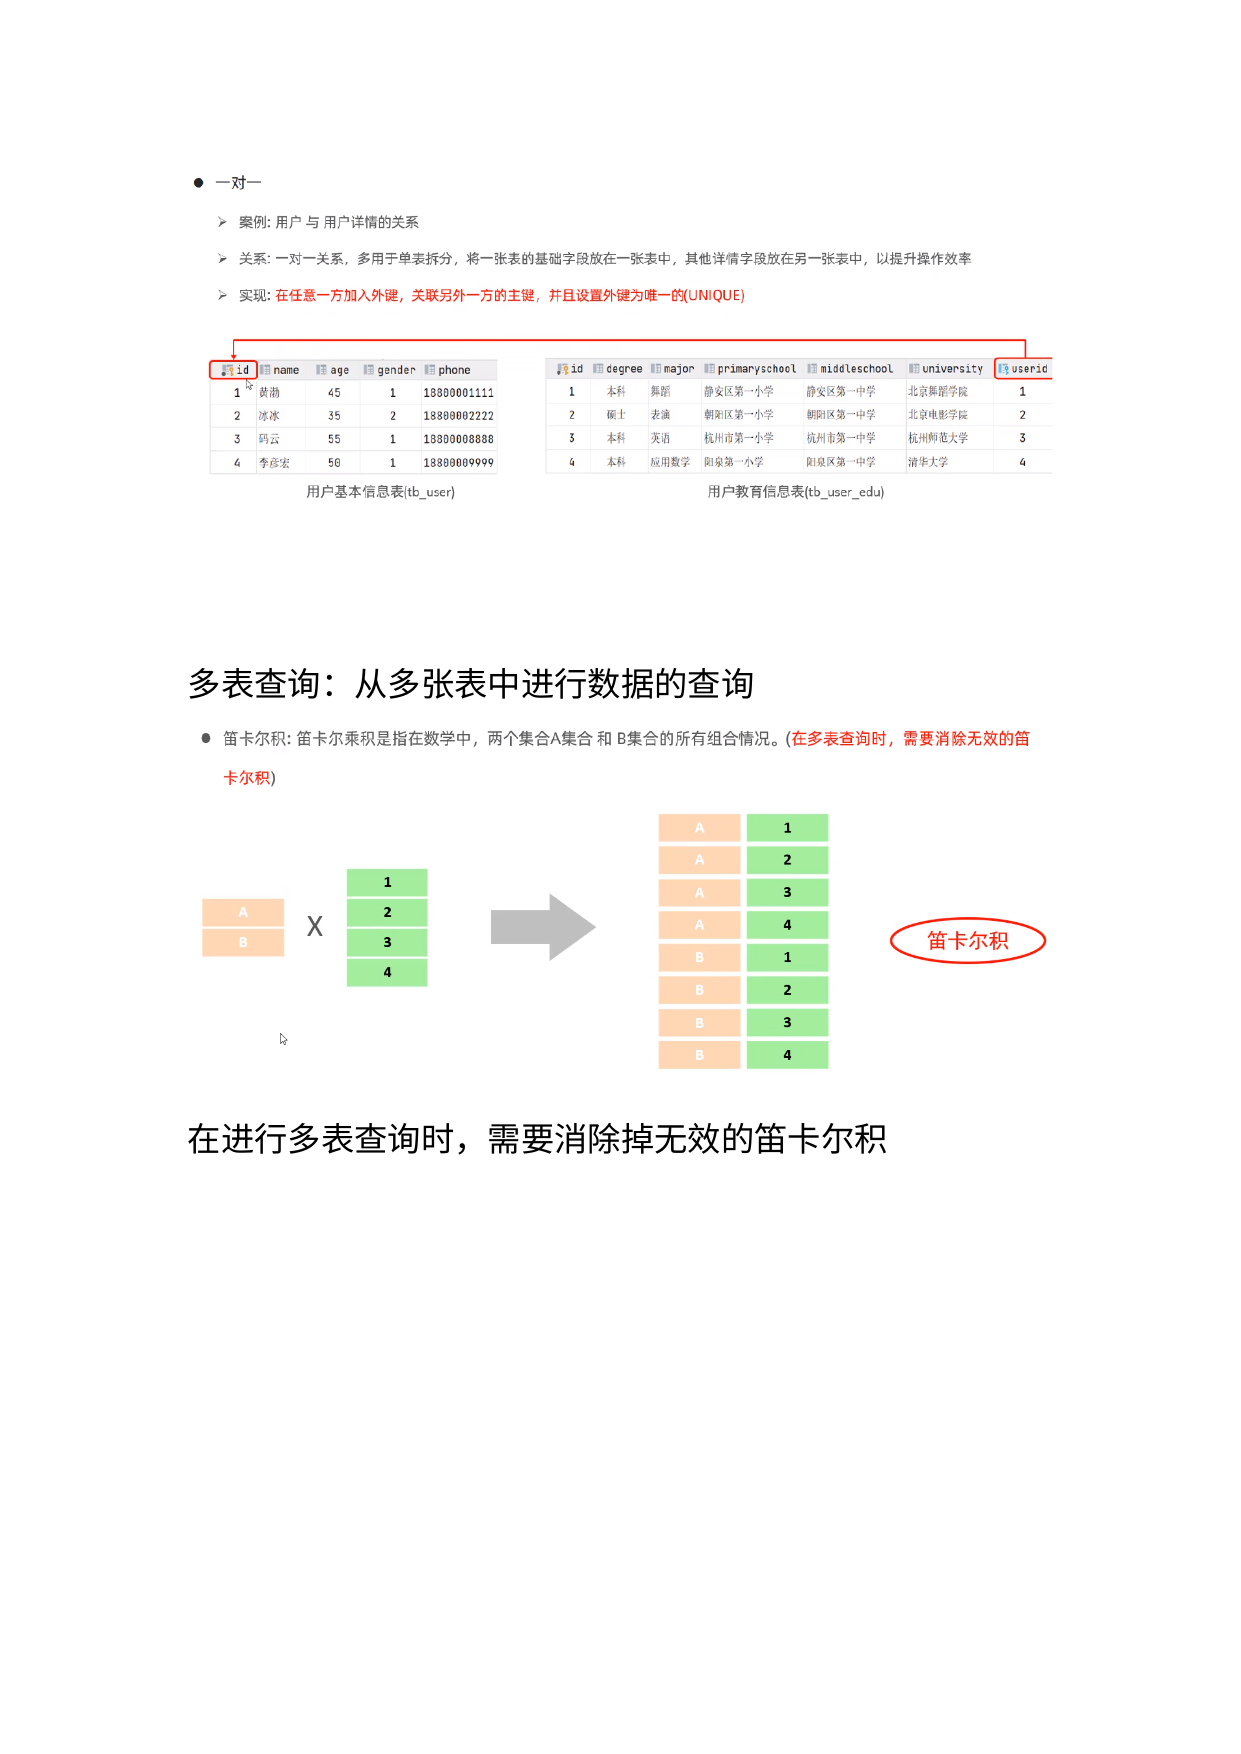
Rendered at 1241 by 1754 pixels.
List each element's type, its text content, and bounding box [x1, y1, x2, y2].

text 多表查询：从多张表中进行数据的查询 [187, 649, 1053, 714]
picture [187, 714, 1053, 799]
picture [187, 162, 1053, 513]
text 在进行多表查询时，需要消除掉无效的笛卡尔积 [187, 1104, 1053, 1169]
picture [187, 812, 1053, 1078]
